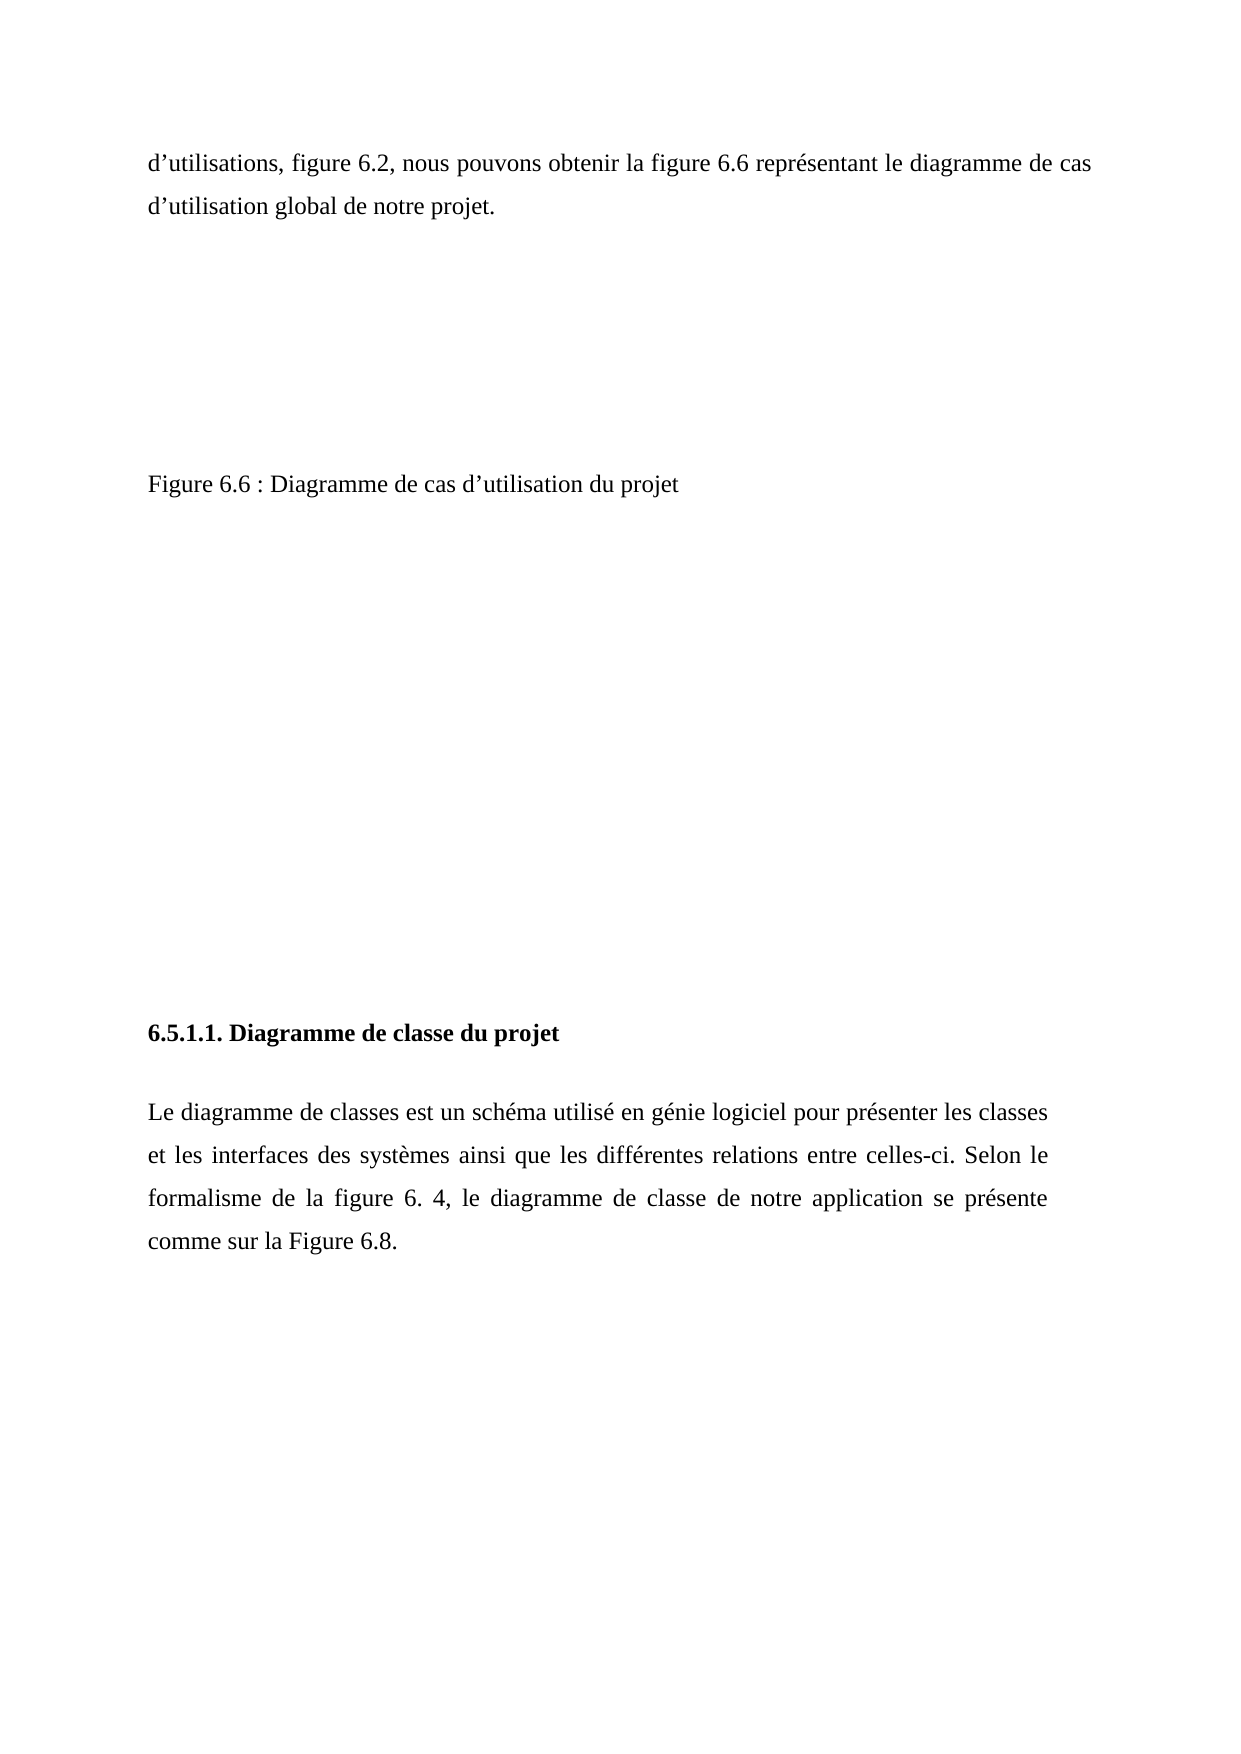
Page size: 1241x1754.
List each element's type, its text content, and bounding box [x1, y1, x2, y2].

text 6.5.1.1. Diagramme de classe du projet [148, 1018, 1049, 1047]
text Figure 6.6 : Diagramme de cas d’utilisation du projet [148, 469, 1049, 498]
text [148, 148, 1093, 219]
text Le diagramme de classes est un schéma utilisé en génie logiciel pour présenter les classes et les interfaces des systèmes ainsi que les différentes relations entre celles-ci. Selon le formalisme de la figure 6. 4, le diagramme de classe de notre application se présente comme sur la Figure 6.8. [148, 1097, 1049, 1255]
